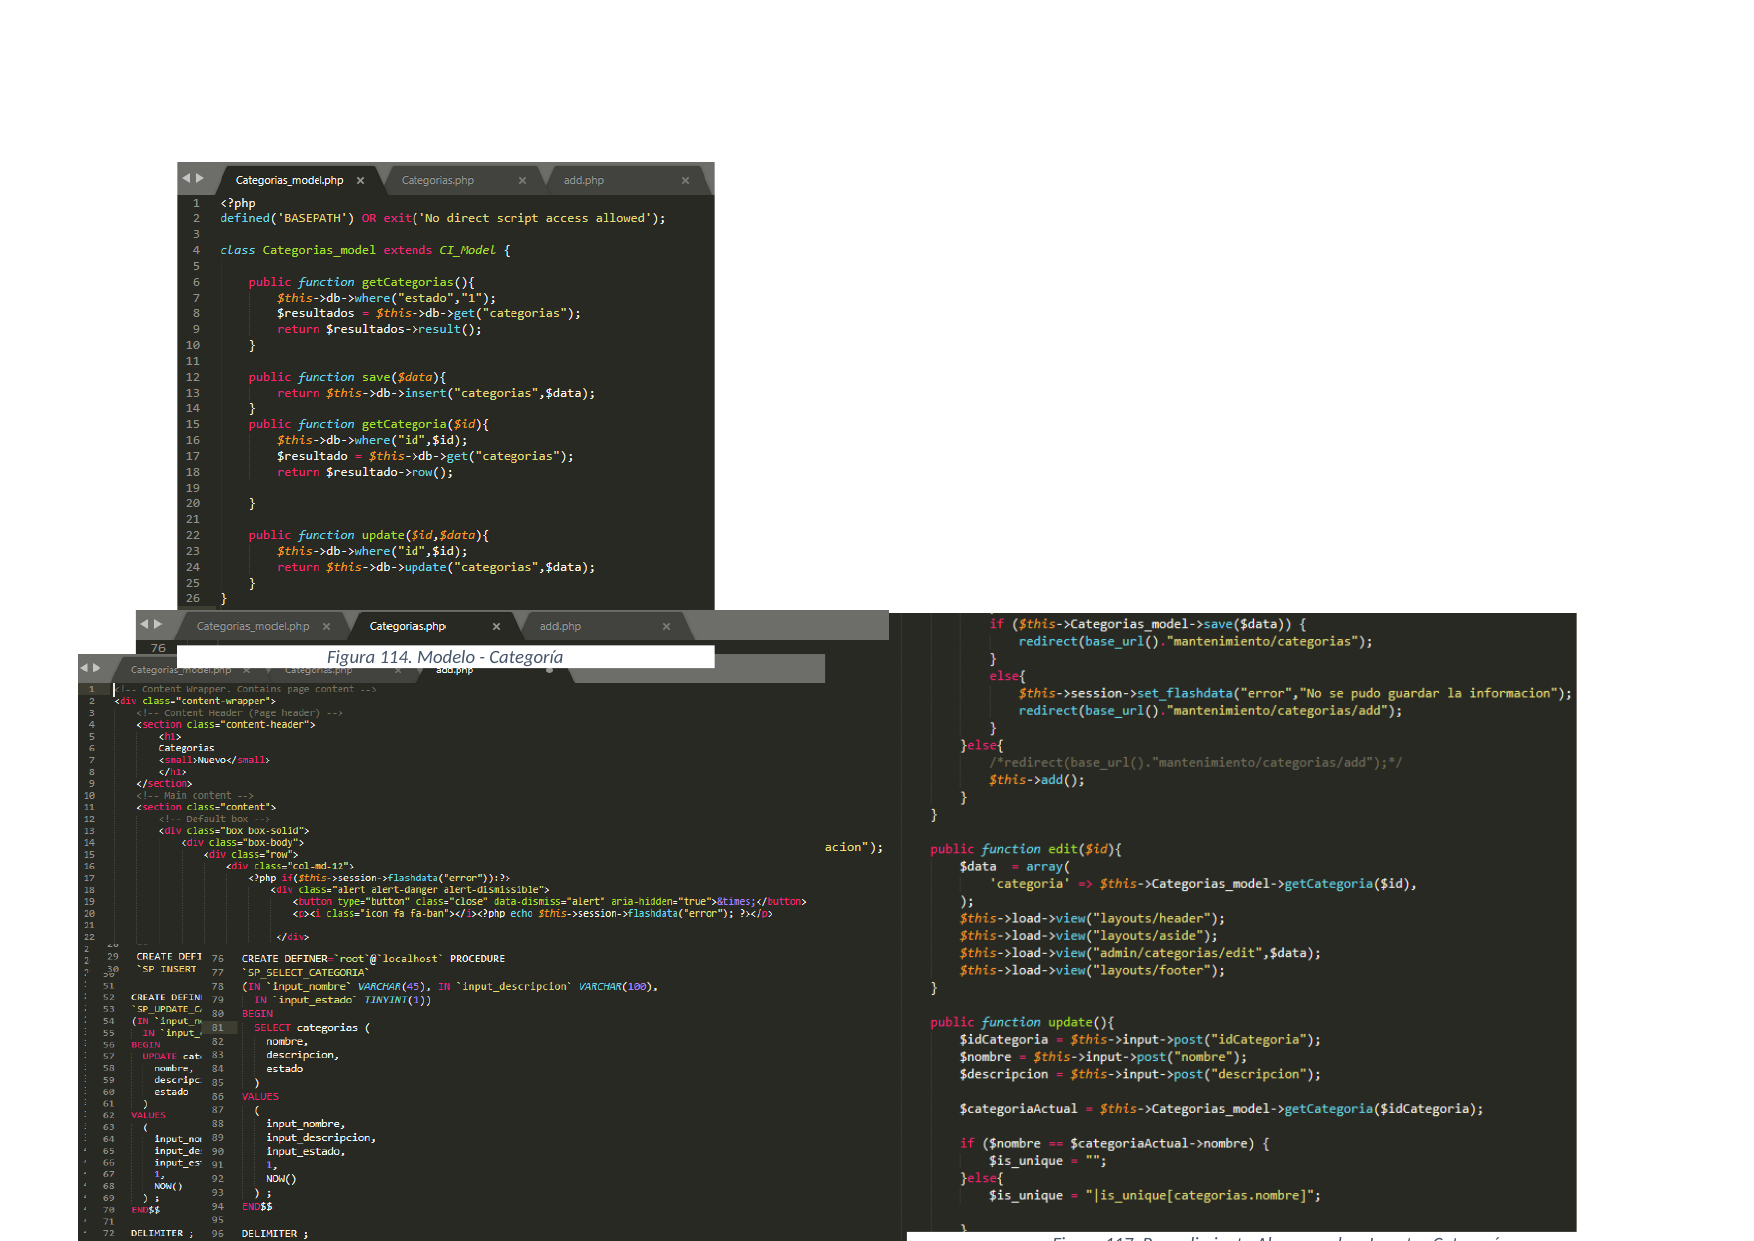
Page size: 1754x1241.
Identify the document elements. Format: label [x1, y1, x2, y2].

picture [78, 162, 1577, 1241]
